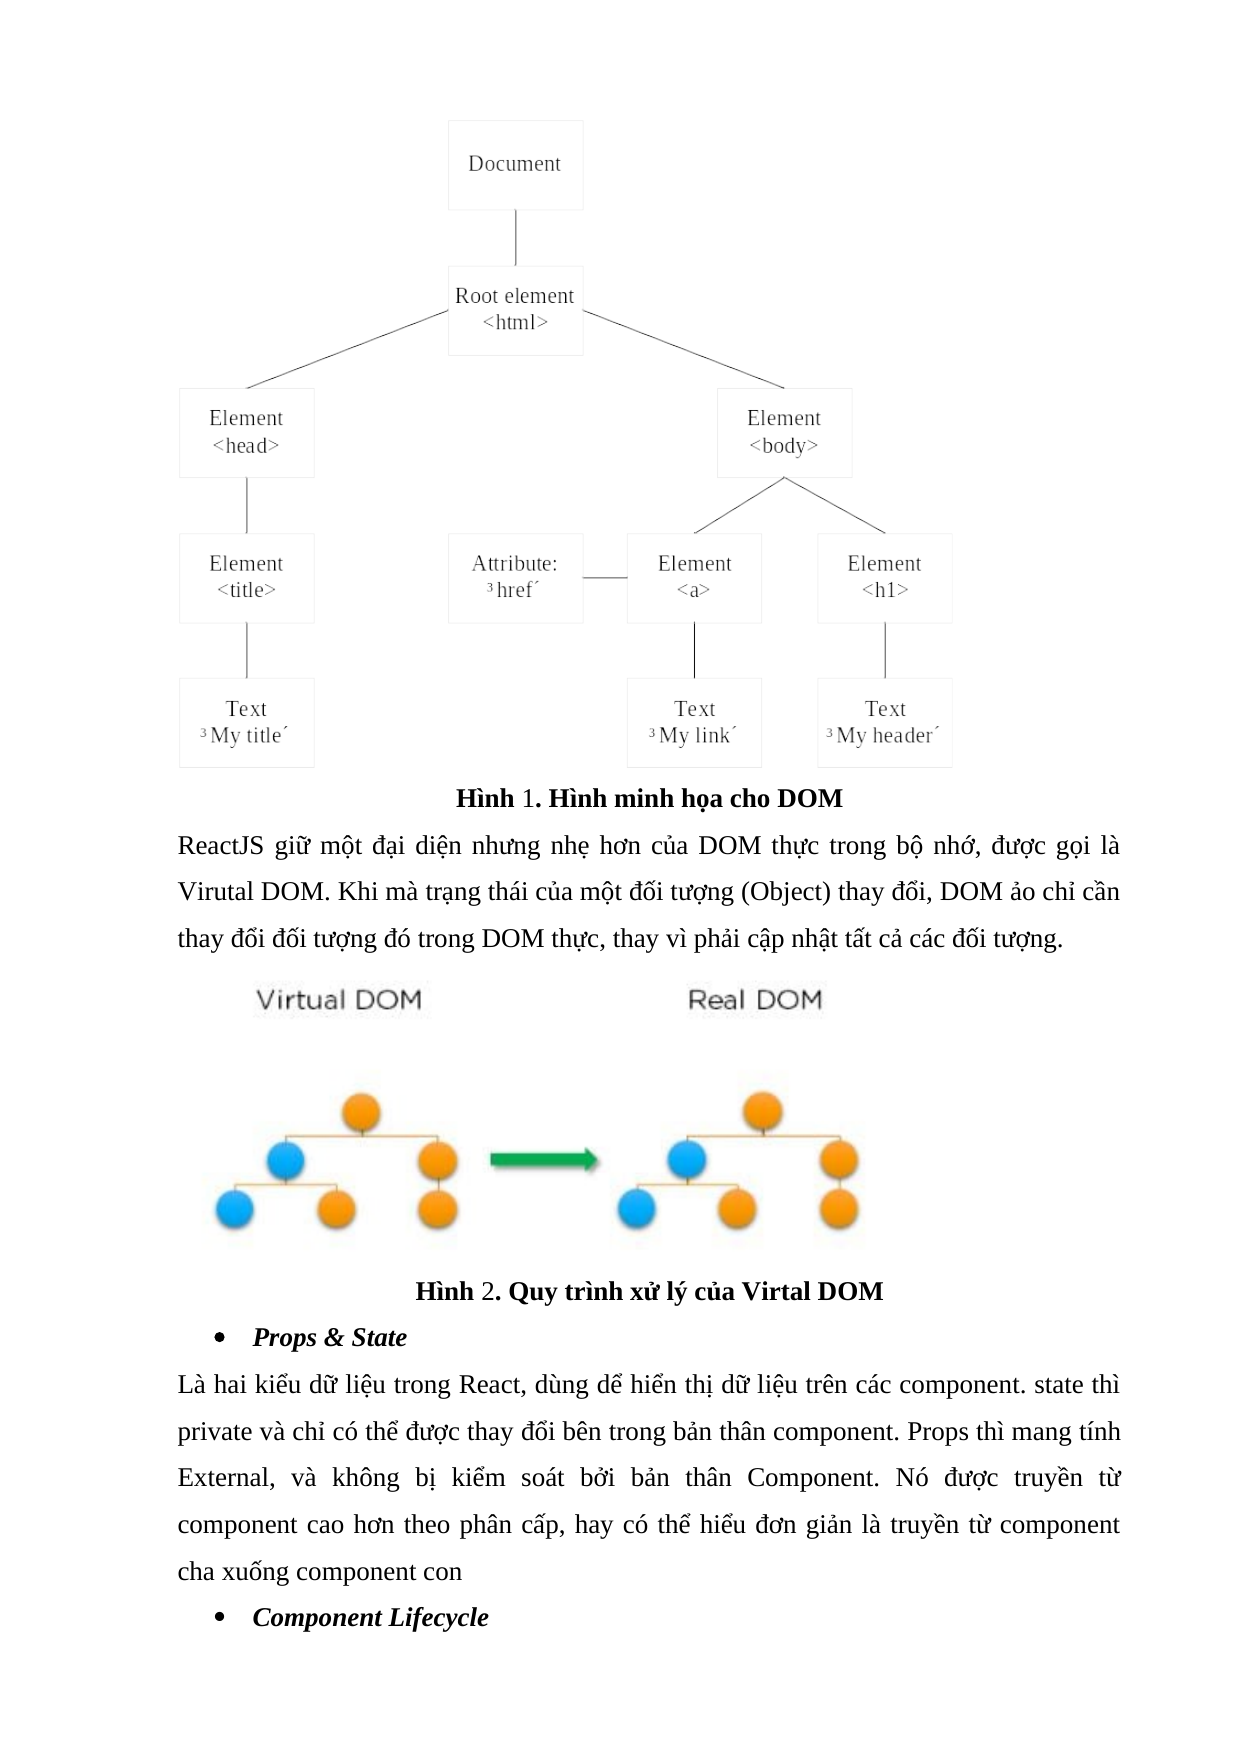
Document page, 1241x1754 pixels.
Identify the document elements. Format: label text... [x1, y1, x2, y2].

list Props & State [215, 1321, 1122, 1353]
picture [177, 968, 886, 1261]
text ReactJS giữ một đại diện nhưng nhẹ hơn của DOM thực trong bộ nhớ, được gọi là Virutal DOM. Khi mà trạng thái của một đối tượng (Object) thay đổi, DOM ảo chỉ cần thay đổi đối tượng đó trong DOM thực, thay vì phải cập nhật tất cả các đối tượng. [177, 829, 1122, 953]
list Component Lifecycle [215, 1602, 1122, 1633]
text Là hai kiểu dữ liệu trong React, dùng dể hiển thị dữ liệu trên các component. state thì private và chỉ có thể được thay đổi bên trong bản thân component. Props thì mang tính External, và không bị kiểm soát bởi bản thân Component. Nó được truyền từ component cao hơn theo phân cấp, hay có thể hiểu đơn giản là truyền từ component cha xuống component con [177, 1368, 1122, 1586]
